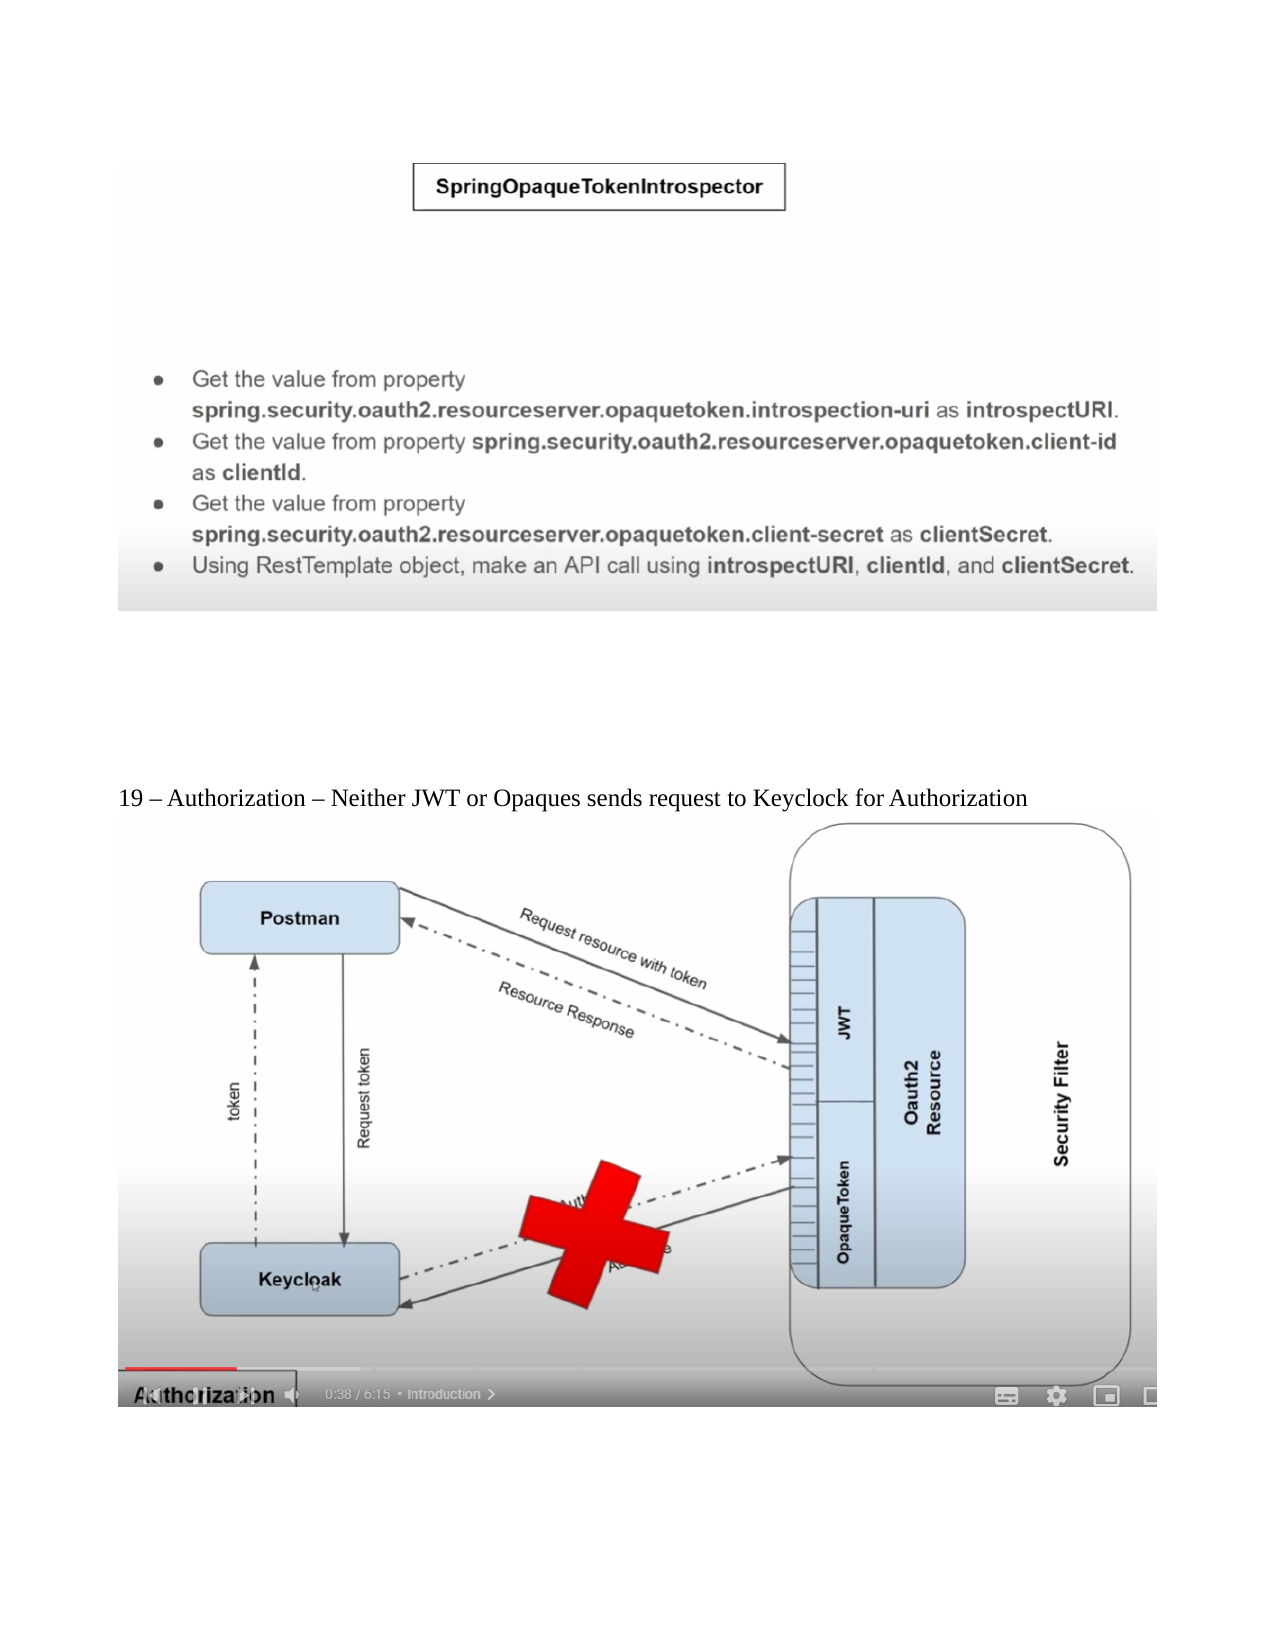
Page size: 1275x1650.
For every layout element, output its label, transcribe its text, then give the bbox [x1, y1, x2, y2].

text 19 – Authorization – Neither JWT or Opaques sends request to Keyclock for Authorization [118, 783, 1157, 812]
picture [118, 147, 1157, 611]
picture [118, 812, 1157, 1407]
